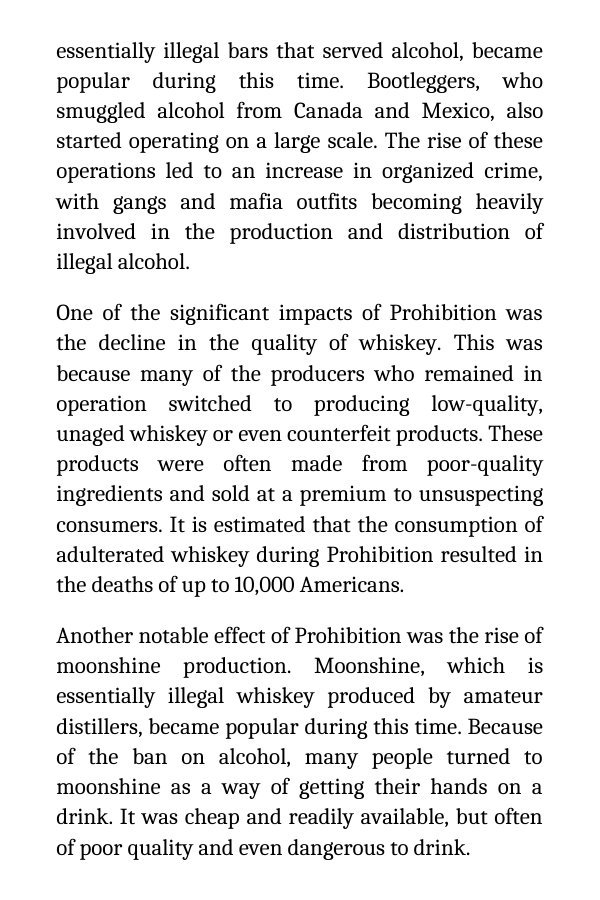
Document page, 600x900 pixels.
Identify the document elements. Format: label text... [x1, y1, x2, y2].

text One of the significant impacts of Prohibition was the decline in the quality of whiskey. This was because many of the producers who remained in operation switched to producing low-quality, unaged whiskey or even counterfeit products. These products were often made from poor-quality ingredients and sold at a premium to unsuspecting consumers. It is estimated that the consumption of adulterated whiskey during Prohibition resulted in the deaths of up to 10,000 Americans. [56, 300, 544, 598]
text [56, 37, 544, 275]
text Another notable effect of Prohibition was the rise of moonshine production. Moonshine, which is essentially illegal whiskey produced by amateur distillers, became popular during this time. Because of the ban on alcohol, many people turned to moonshine as a way of getting their hands on a drink. It was cheap and readily available, but often of poor quality and even dangerous to drink. [56, 623, 544, 861]
